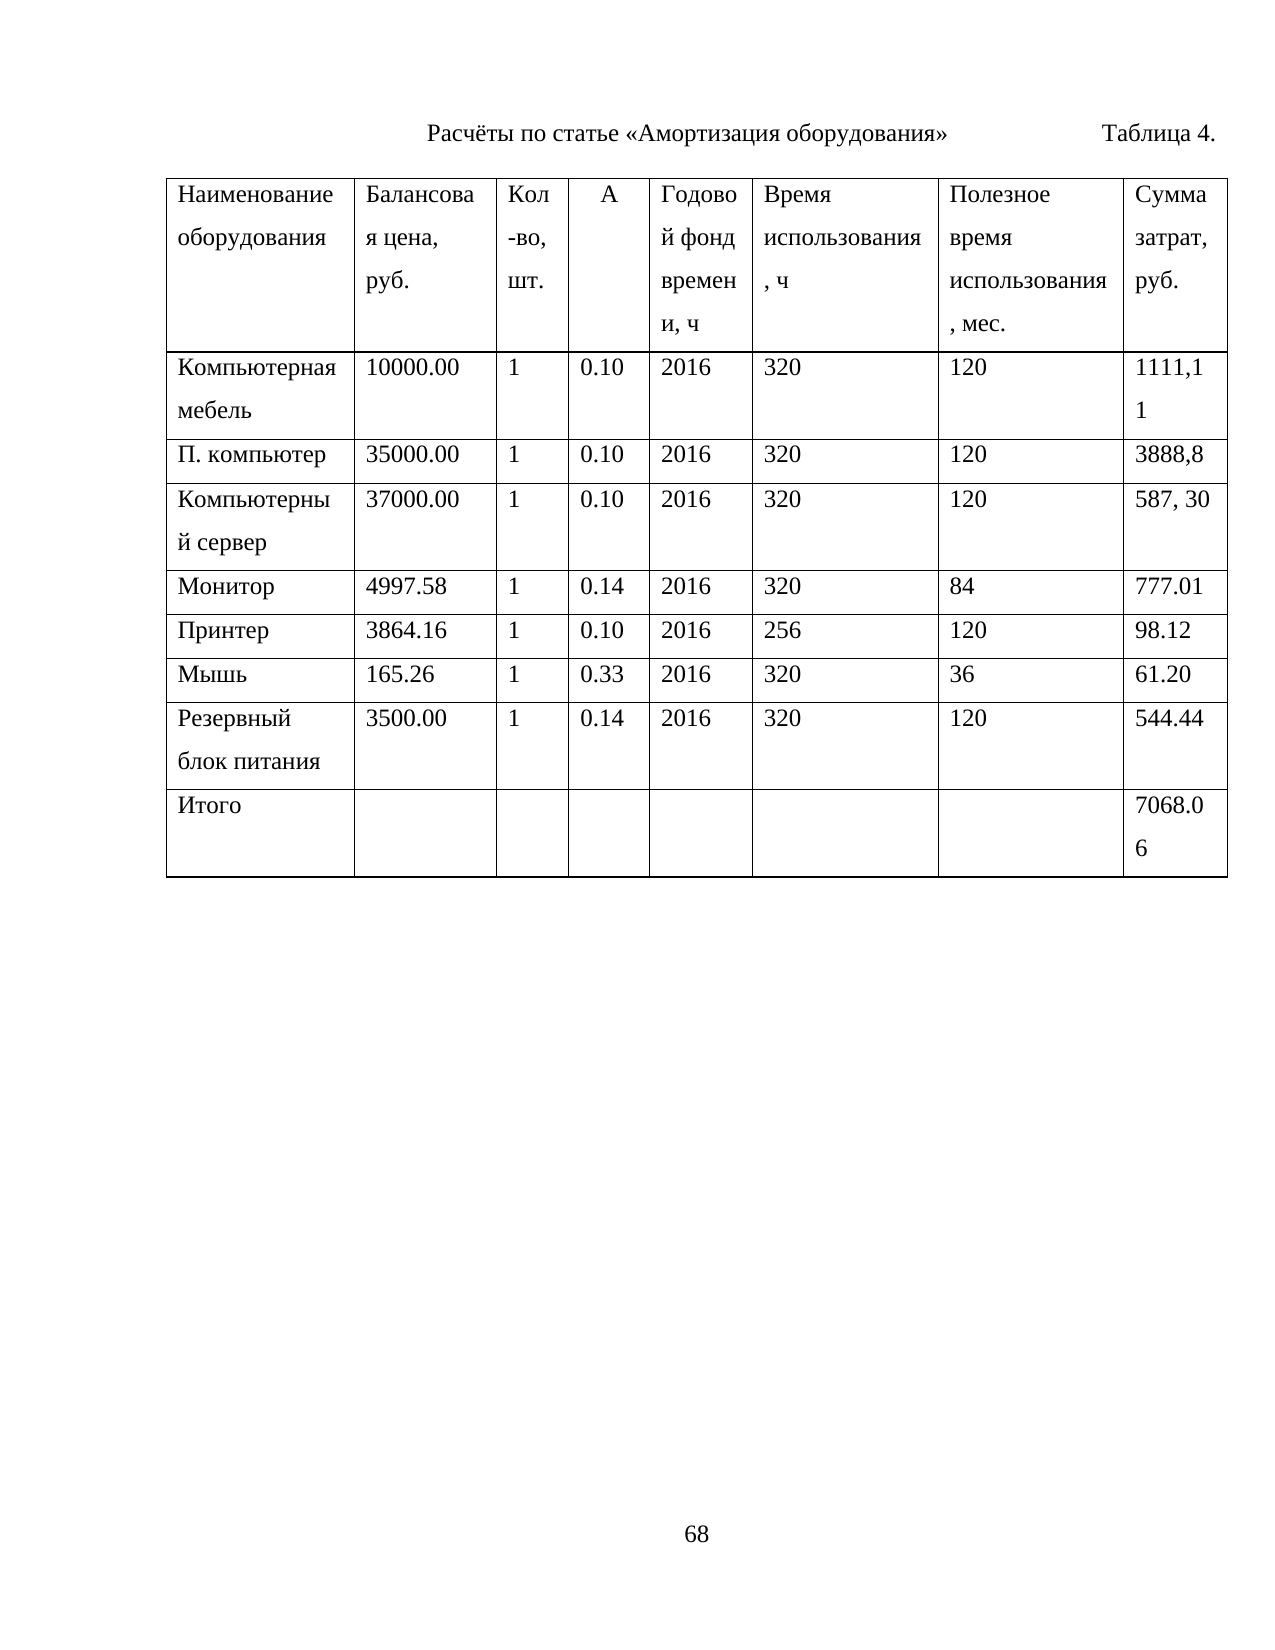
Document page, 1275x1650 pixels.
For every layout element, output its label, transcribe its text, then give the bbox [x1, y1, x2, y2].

table_cell [355, 790, 496, 876]
table_cell Резервный блок питания [167, 703, 354, 789]
table_cell Монитор [167, 571, 354, 614]
table_cell 1111,11 [1124, 353, 1227, 438]
table_cell 777.01 [1124, 571, 1227, 614]
table_cell [650, 790, 752, 876]
table_cell 1 [497, 353, 568, 438]
table_cell 120 [939, 440, 1123, 483]
table_cell 2016 [650, 659, 752, 702]
table_cell 0.10 [569, 615, 649, 658]
table_cell 3888,8 [1124, 440, 1227, 483]
table_header Время использования, ч [753, 179, 938, 351]
table_cell [753, 790, 938, 876]
table_cell 1 [497, 615, 568, 658]
table_cell 0.33 [569, 659, 649, 702]
table_header Наименование оборудования [167, 179, 354, 351]
table_cell 2016 [650, 571, 752, 614]
table_cell 1 [497, 659, 568, 702]
table_cell 61.20 [1124, 659, 1227, 702]
table_cell 2016 [650, 440, 752, 483]
table_cell 1 [497, 571, 568, 614]
table_cell 84 [939, 571, 1123, 614]
table_cell 320 [753, 484, 938, 570]
table_cell 256 [753, 615, 938, 658]
table_cell 2016 [650, 353, 752, 438]
table_cell Принтер [167, 615, 354, 658]
table_cell 4997.58 [355, 571, 496, 614]
table_header Полезное время использования, мес. [939, 179, 1123, 351]
table_cell 36 [939, 659, 1123, 702]
text Расчёты по статье «Амортизация оборудования» Таблица 4. [177, 118, 1216, 147]
table_cell 587, 30 [1124, 484, 1227, 570]
table_cell 320 [753, 659, 938, 702]
table_cell [569, 790, 649, 876]
table_cell 120 [939, 615, 1123, 658]
table_cell 165.26 [355, 659, 496, 702]
table_cell 37000.00 [355, 484, 496, 570]
table_cell 35000.00 [355, 440, 496, 483]
table_cell 320 [753, 353, 938, 438]
table_cell 1 [497, 484, 568, 570]
table_cell 2016 [650, 703, 752, 789]
table_cell 0.14 [569, 571, 649, 614]
table_cell 3864.16 [355, 615, 496, 658]
table_cell 544.44 [1124, 703, 1227, 789]
table_cell 98.12 [1124, 615, 1227, 658]
table_cell 0.10 [569, 353, 649, 438]
table_cell 10000.00 [355, 353, 496, 438]
table_header Сумма затрат, руб. [1124, 179, 1227, 351]
table_cell Компьютерная мебель [167, 353, 354, 438]
table_cell 1 [497, 440, 568, 483]
table_cell Итого [167, 790, 354, 876]
table_cell 120 [939, 703, 1123, 789]
table_cell 0.10 [569, 440, 649, 483]
table_header Балансовая цена, руб. [355, 179, 496, 351]
table_cell 320 [753, 440, 938, 483]
table_cell 7068.06 [1124, 790, 1227, 876]
table_cell 0.10 [569, 484, 649, 570]
table_cell 3500.00 [355, 703, 496, 789]
table_cell [939, 790, 1123, 876]
table_cell 320 [753, 571, 938, 614]
table_cell 320 [753, 703, 938, 789]
table_cell 120 [939, 484, 1123, 570]
table_cell Мышь [167, 659, 354, 702]
table_header А [569, 179, 649, 351]
table_cell 0.14 [569, 703, 649, 789]
table_header Кол-во, шт. [497, 179, 568, 351]
table_cell Компьютерный сервер [167, 484, 354, 570]
table_cell 1 [497, 703, 568, 789]
table_cell 2016 [650, 615, 752, 658]
table_cell 120 [939, 353, 1123, 438]
table_header Годовой фонд времени, ч [650, 179, 752, 351]
table_cell [497, 790, 568, 876]
table_cell 2016 [650, 484, 752, 570]
table_cell П. компьютер [167, 440, 354, 483]
